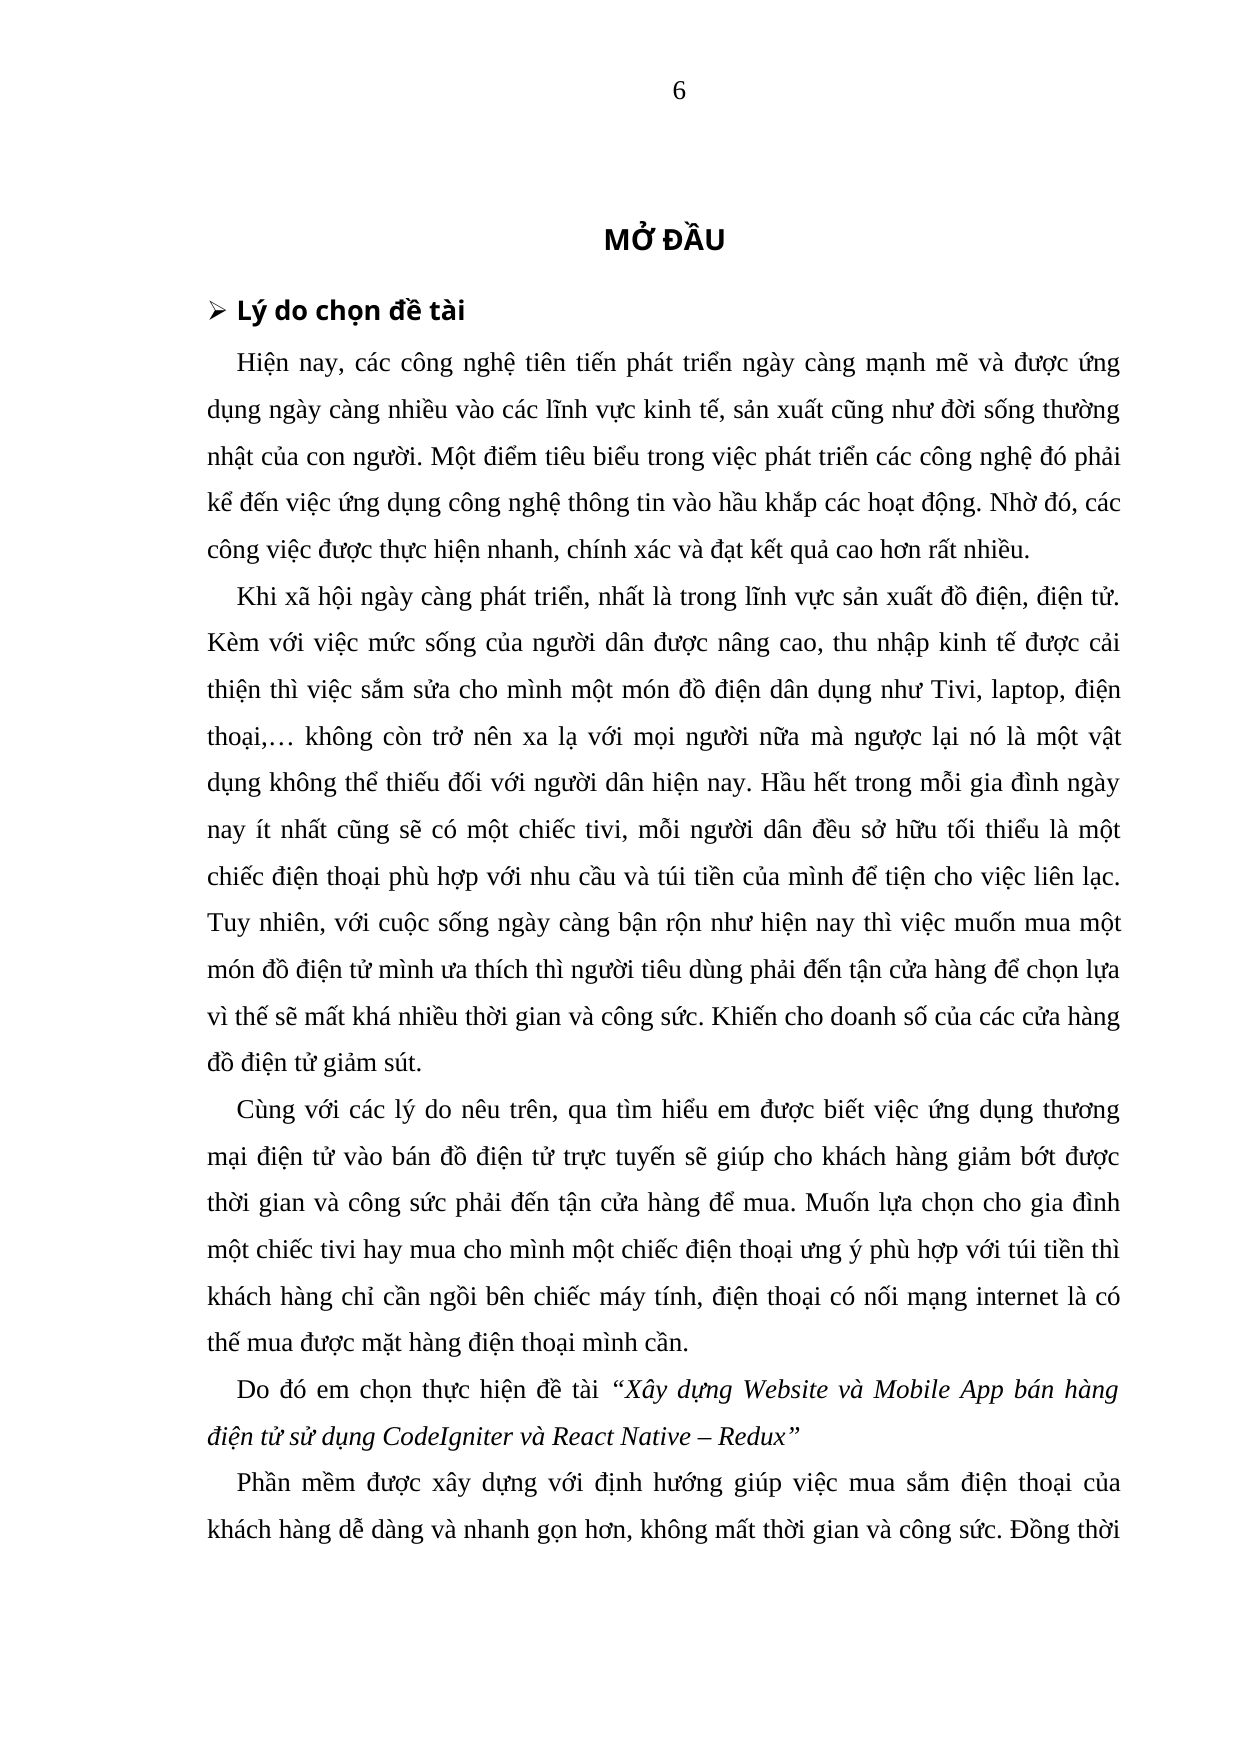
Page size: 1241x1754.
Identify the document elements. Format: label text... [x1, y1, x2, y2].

text Cùng với các lý do nêu trên, qua tìm hiểu em được biết việc ứng dụng thương mại điện tử vào bán đồ điện tử trực tuyến sẽ giúp cho khách hàng giảm bớt được thời gian và công sức phải đến tận cửa hàng để mua. Muốn lựa chọn cho gia đình một chiếc tivi hay mua cho mình một chiếc điện thoại ưng ý phù hợp với túi tiền thì khách hàng chỉ cần ngồi bên chiếc máy tính, điện thoại có nối mạng internet là có thế mua được mặt hàng điện thoại mình cần. [207, 1093, 1122, 1358]
text Khi xã hội ngày càng phát triển, nhất là trong lĩnh vực sản xuất đồ điện, điện tử. Kèm với việc mức sống của người dân được nâng cao, thu nhập kinh tế được cải thiện thì việc sắm sửa cho mình một món đồ điện dân dụng như Tivi, laptop, điện thoại,… không còn trở nên xa lạ với mọi người nữa mà ngược lại nó là một vật dụng không thể thiếu đối với người dân hiện nay. Hầu hết trong mỗi gia đình ngày nay ít nhất cũng sẽ có một chiếc tivi, mỗi người dân đều sở hữu tối thiểu là một chiếc điện thoại phù hợp với nhu cầu và túi tiền của mình để tiện cho việc liên lạc. Tuy nhiên, với cuộc sống ngày càng bận rộn như hiện nay thì việc muốn mua một món đồ điện tử mình ưa thích thì người tiêu dùng phải đến tận cửa hàng để chọn lựa vì thế sẽ mất khá nhiều thời gian và công sức. Khiến cho doanh số của các cửa hàng đồ điện tử giảm sút. [207, 580, 1122, 1078]
text Hiện nay, các công nghệ tiên tiến phát triển ngày càng mạnh mẽ và được ứng dụng ngày càng nhiều vào các lĩnh vực kinh tế, sản xuất cũng như đời sống thường nhật của con người. Một điểm tiêu biểu trong việc phát triển các công nghệ đó phải kể đến việc ứng dụng công nghệ thông tin vào hầu khắp các hoạt động. Nhờ đó, các công việc được thực hiện nhanh, chính xác và đạt kết quả cao hơn rất nhiều. [207, 347, 1122, 564]
text Do đó em chọn thực hiện đề tài “Xây dựng Website và Mobile App bán hàng điện tử sử dụng CodeIgniter và React Native – Redux” [207, 1373, 1122, 1451]
subtitle Lý do chọn đề tài [207, 291, 1122, 328]
subtitle MỞ ĐẦU [207, 219, 1122, 259]
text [207, 1467, 1122, 1544]
